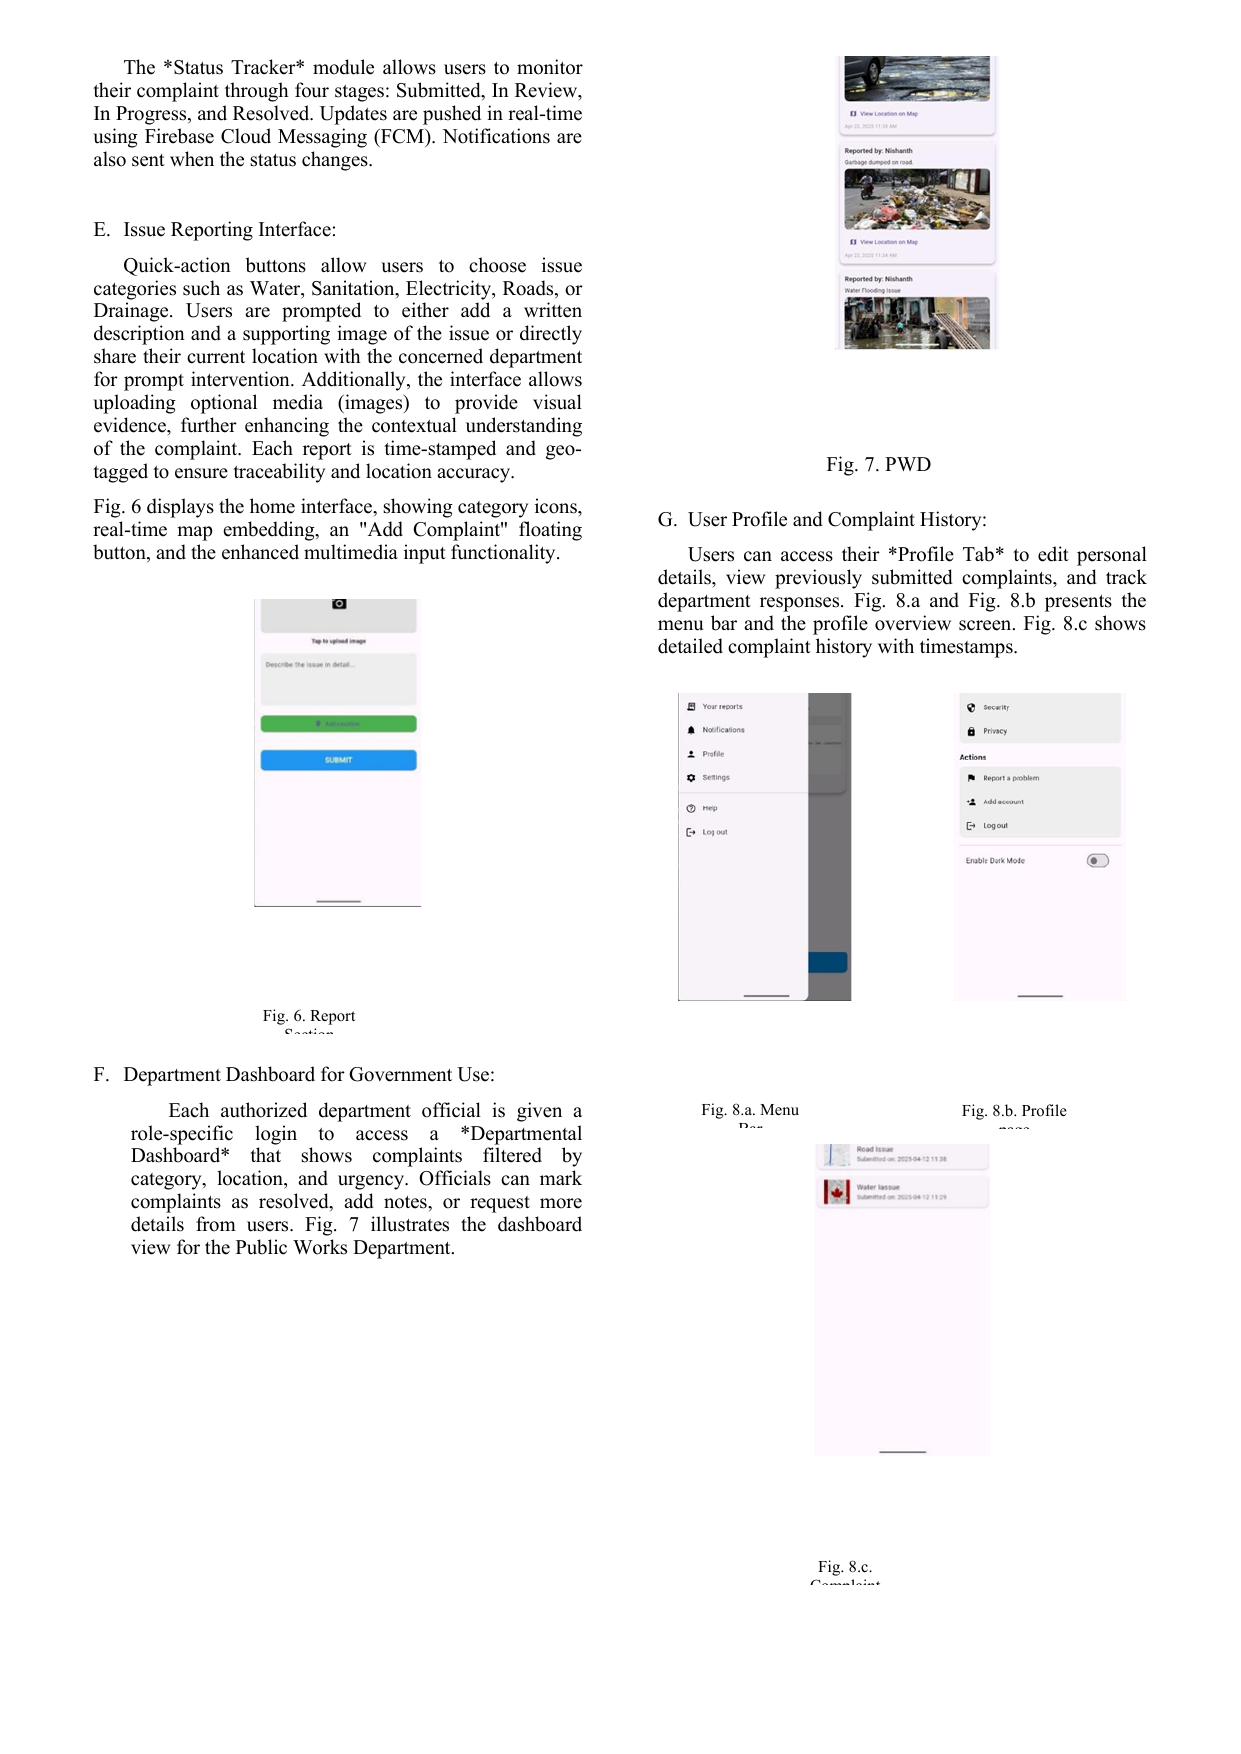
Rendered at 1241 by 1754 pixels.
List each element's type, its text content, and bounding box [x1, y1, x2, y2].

list User Profile and Complaint History: [658, 508, 1147, 531]
picture [953, 693, 1127, 1001]
text Quick-action buttons allow users to choose issue categories such as Water, Sanitation, Electricity, Roads, or Drainage. Users are prompted to either add a written description and a supporting image of the issue or directly share their current location with the concerned department for prompt intervention. Additionally, the interface allows uploading optional media (images) to provide visual evidence, further enhancing the contextual understanding of the complaint. Each report is time-stamped and geo-tagged to ensure traceability and location accuracy. [93, 254, 583, 483]
text Each authorized department official is given a role-specific login to access a *Departmental Dashboard* that shows complaints filtered by category, location, and urgency. Officials can mark complaints as resolved, add notes, or request more details from users. Fig. 7 illustrates the dashboard view for the Public Works Department. [131, 1099, 583, 1259]
text The *Status Tracker* module allows users to monitor their complaint through four stages: Submitted, In Review, In Progress, and Resolved. Updates are pushed in real-time using Firebase Cloud Messaging (FCM). Notifications are also sent when the status changes. [93, 56, 583, 171]
picture [814, 1144, 991, 1456]
picture [678, 693, 852, 1001]
list Department Dashboard for Government Use: [93, 1063, 583, 1086]
picture [254, 599, 422, 907]
list Issue Reporting Interface: [93, 218, 583, 241]
text Users can access their *Profile Tab* to edit personal details, view previously submitted complaints, and track department responses. Fig. 8.a and Fig. 8.b presents the menu bar and the profile overview screen. Fig. 8.c shows detailed complaint history with timestamps. [658, 543, 1147, 658]
text Fig. 6 displays the home interface, showing category icons, real-time map embedding, an "Add Complaint" floating button, and the enhanced multimedia input functionality. [93, 495, 583, 564]
picture [835, 56, 1000, 351]
